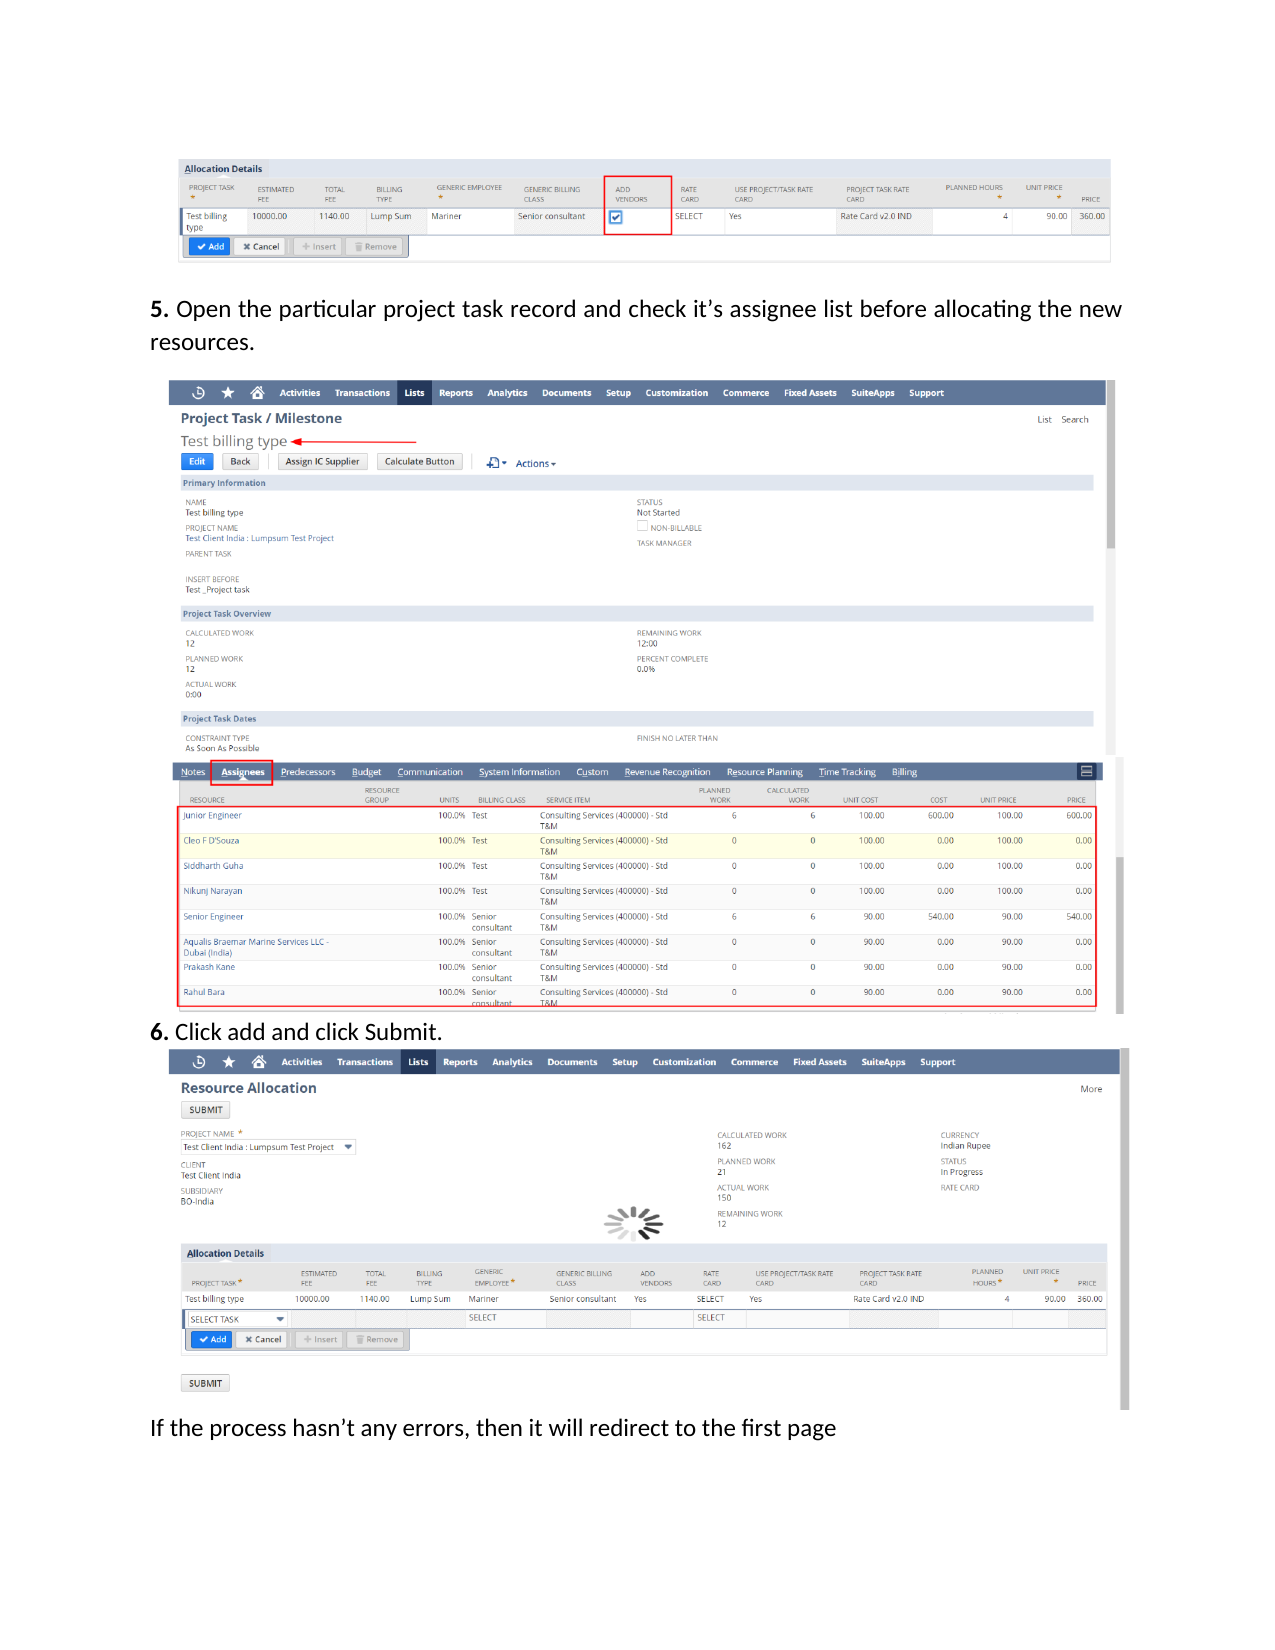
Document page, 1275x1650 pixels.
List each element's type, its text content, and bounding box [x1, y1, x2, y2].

text 5. Open the particular project task record and check it’s assignee list before allocating the new resources. [150, 293, 1125, 357]
text 6. Click add and click Submit. If the process hasn’t any errors, then it will redirect to the first page [150, 380, 1125, 1442]
